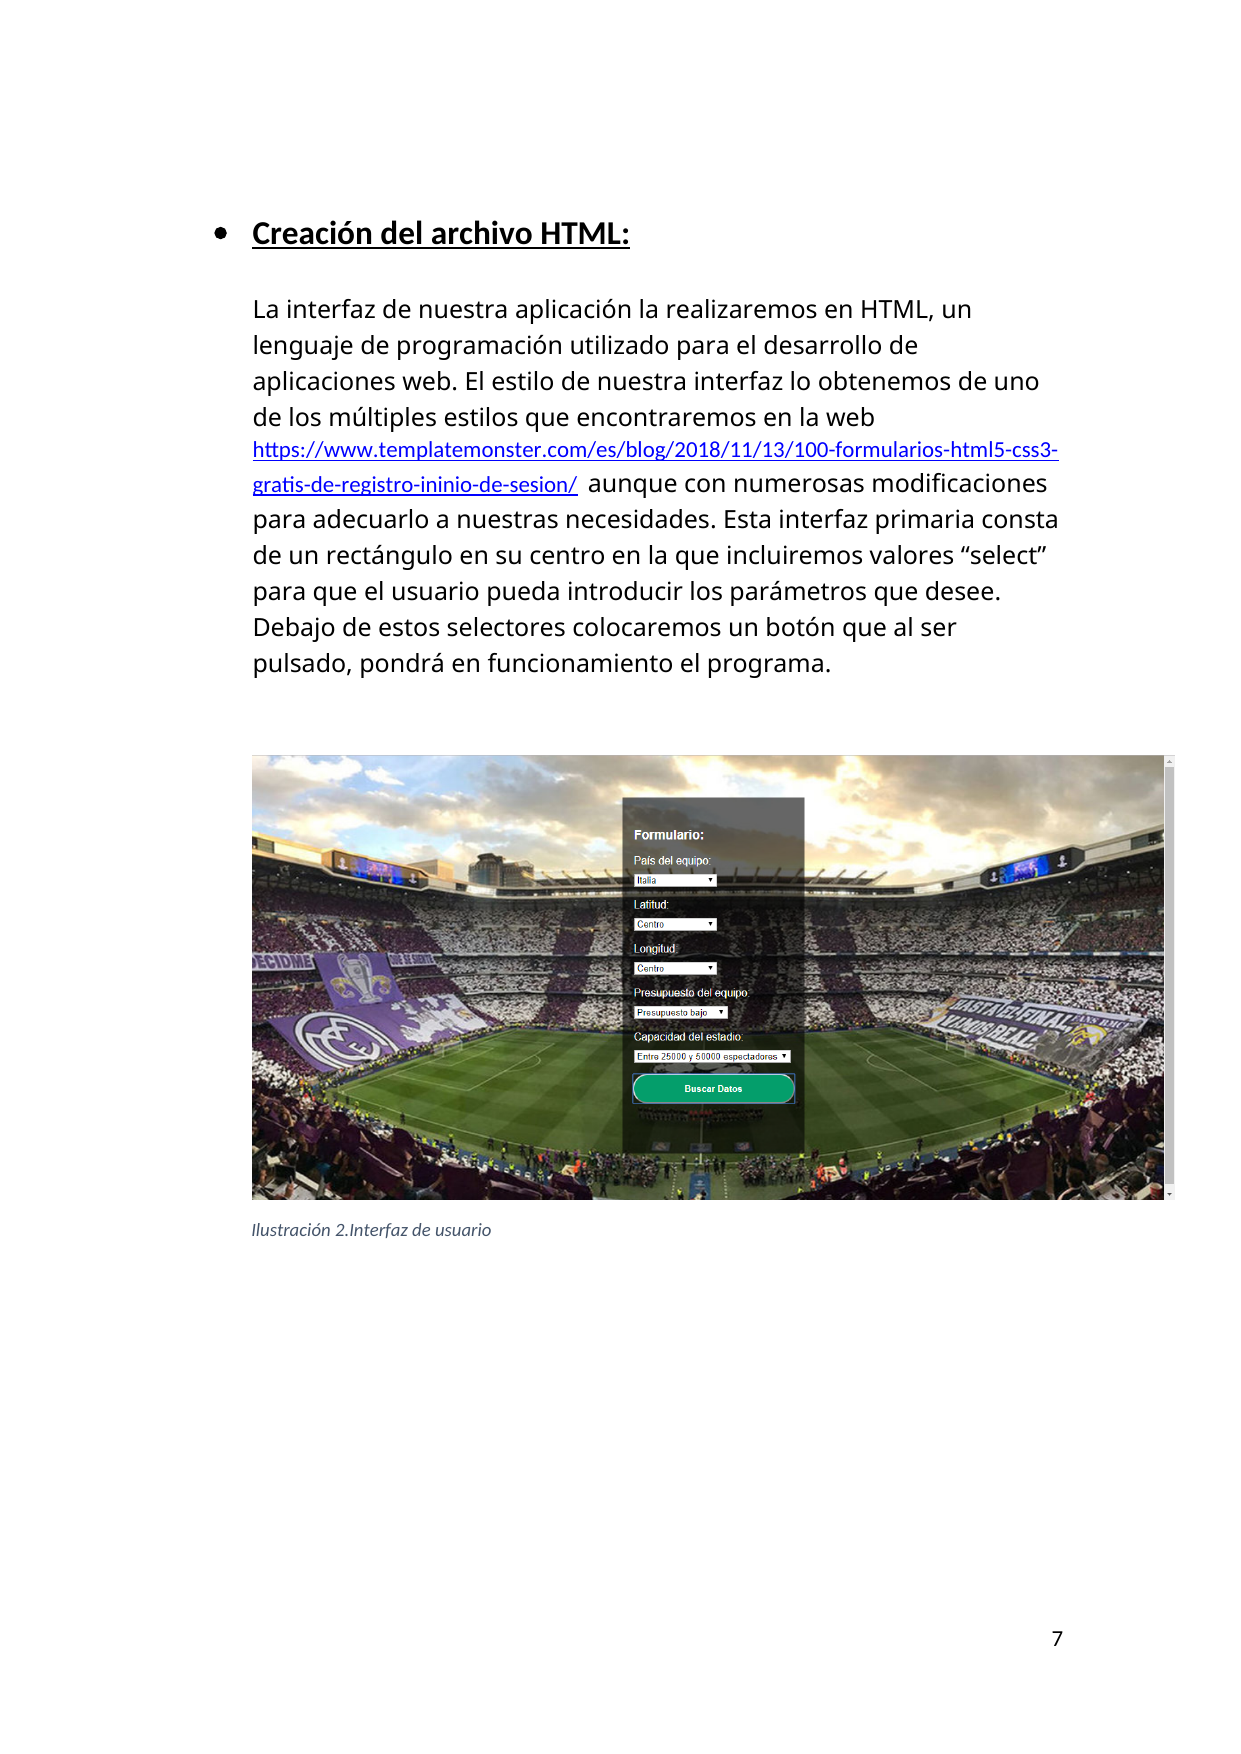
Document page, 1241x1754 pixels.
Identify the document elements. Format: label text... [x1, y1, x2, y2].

list La interfaz de nuestra aplicación la realizaremos en HTML, un lenguaje de programación utilizado para el desarrollo de aplicaciones web. El estilo de nuestra interfaz lo obtenemos de uno de los múltiples estilos que encontraremos en la web [252, 291, 1063, 434]
list Creación del archivo HTML: [215, 212, 1063, 253]
picture [252, 753, 1175, 1200]
list https://www.templatemonster.com/es/blog/2018/11/13/100-formularios-html5-css3-gratis-de-registro-ininio-de-sesion/ aunque con numerosas modificaciones para adecuarlo a nuestras necesidades. Esta interfaz primaria consta de un rectángulo en su centro en la que incluiremos valores “select” para que el usuario pueda introducir los parámetros que desee. Debajo de estos selectores colocaremos un botón que al ser pulsado, pondrá en funcionamiento el programa. [252, 436, 1063, 680]
